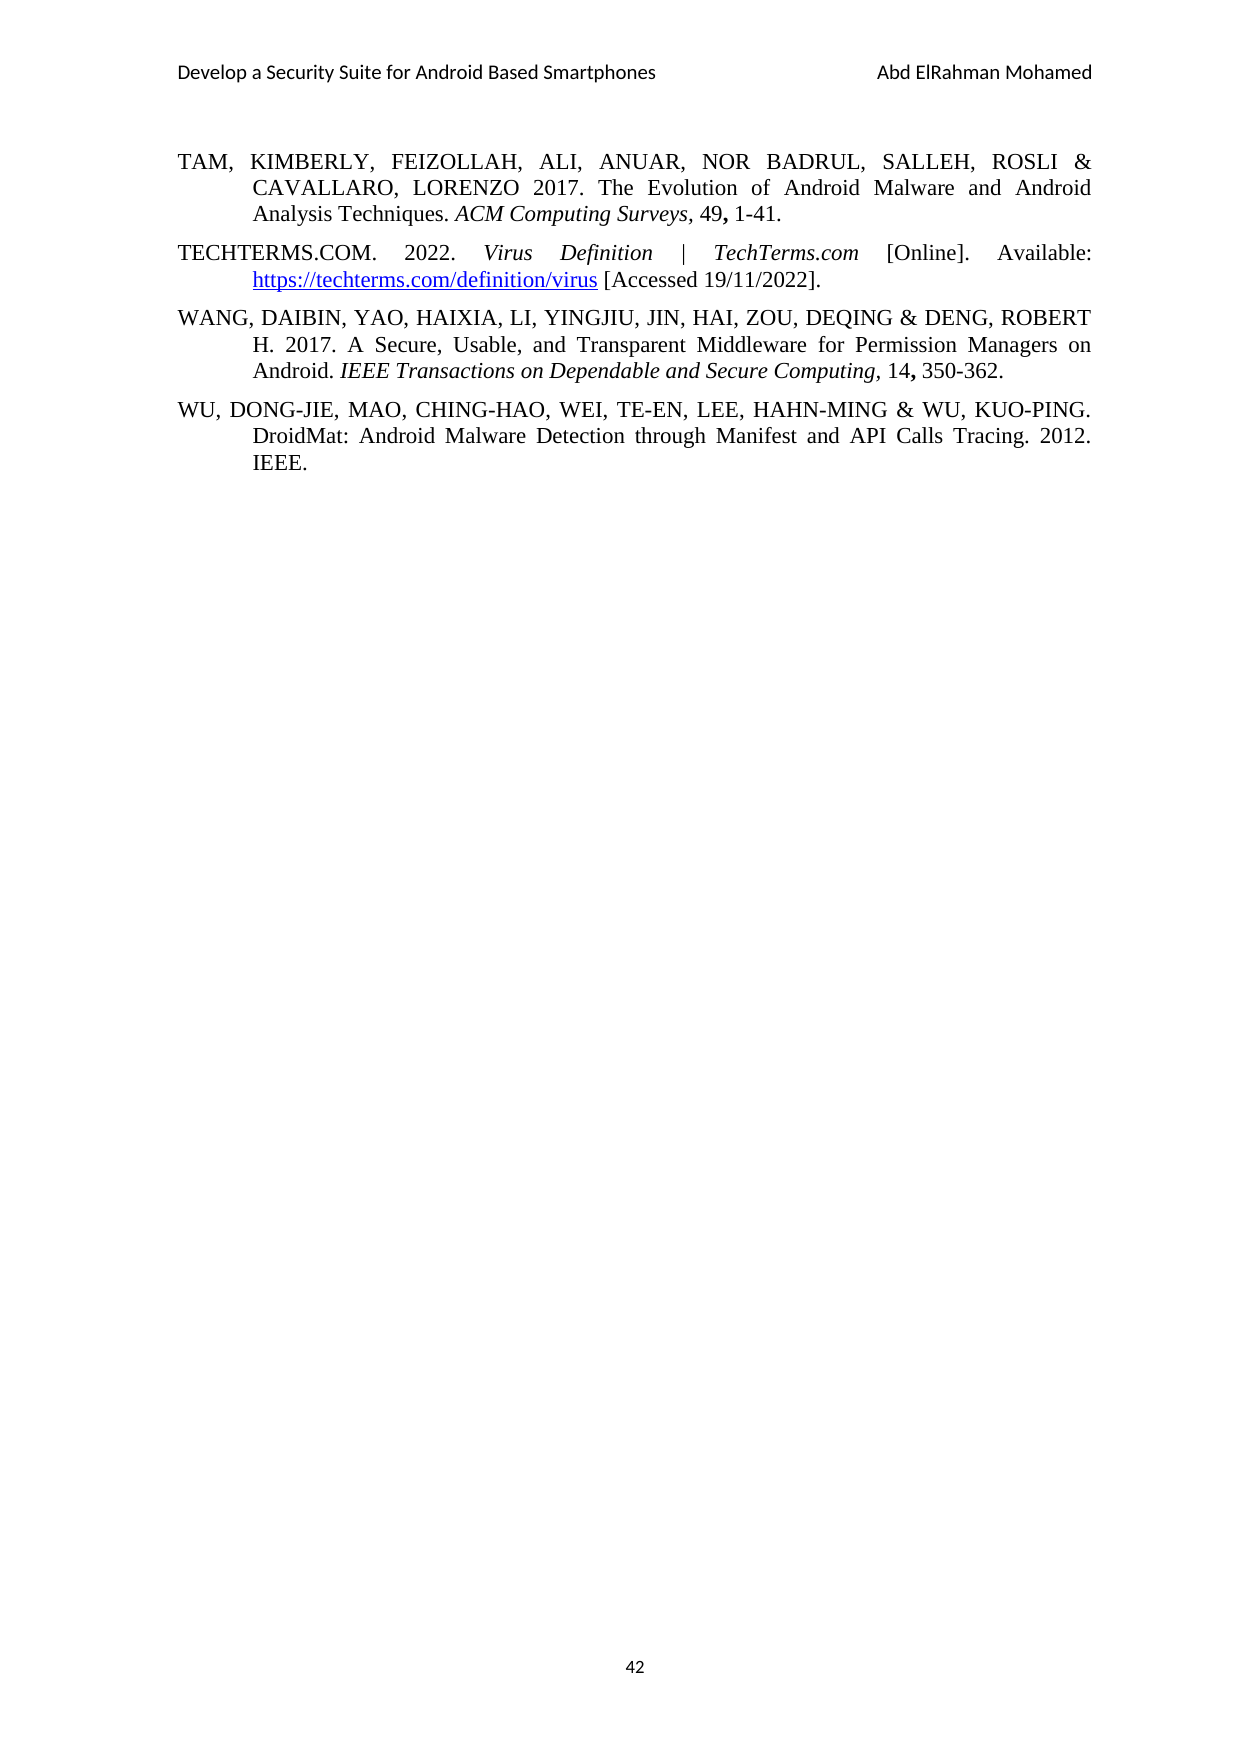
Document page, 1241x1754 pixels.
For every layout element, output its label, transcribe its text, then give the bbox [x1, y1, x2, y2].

text TECHTERMS.COM. 2022. Virus Definition | TechTerms.com [Online]. Available: https://techterms.com/definition/virus [Accessed 19/11/2022]. [177, 239, 1092, 292]
text WU, DONG-JIE, MAO, CHING-HAO, WEI, TE-EN, LEE, HAHN-MING & WU, KUO-PING. DroidMat: Android Malware Detection through Manifest and API Calls Tracing. 2012. IEEE. [177, 396, 1092, 475]
text WANG, DAIBIN, YAO, HAIXIA, LI, YINGJIU, JIN, HAI, ZOU, DEQING & DENG, ROBERT H. 2017. A Secure, Usable, and Transparent Middleware for Permission Managers on Android. IEEE Transactions on Dependable and Secure Computing, 14, 350-362. [177, 304, 1092, 383]
text TAM, KIMBERLY, FEIZOLLAH, ALI, ANUAR, NOR BADRUL, SALLEH, ROSLI & CAVALLARO, LORENZO 2017. The Evolution of Android Malware and Android Analysis Techniques. ACM Computing Surveys, 49, 1-41. [177, 148, 1092, 227]
